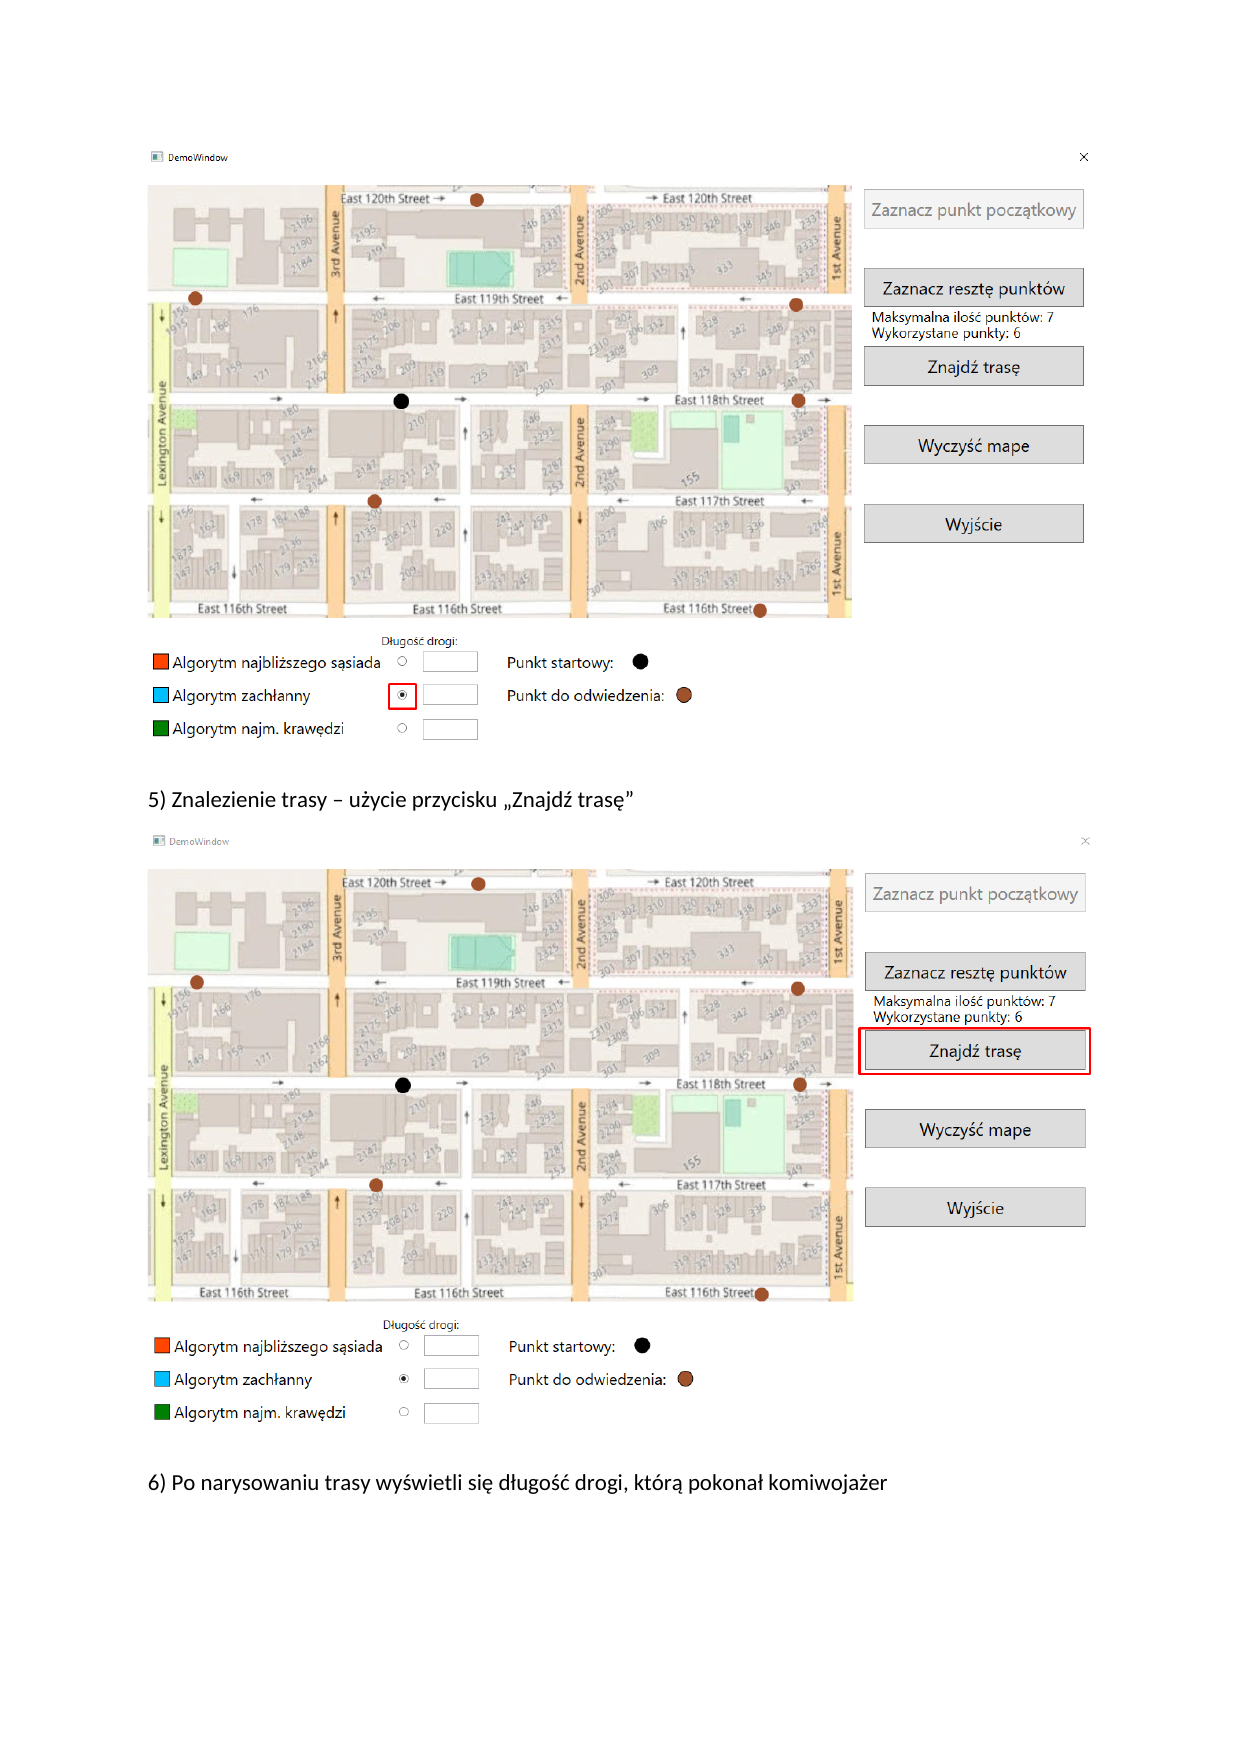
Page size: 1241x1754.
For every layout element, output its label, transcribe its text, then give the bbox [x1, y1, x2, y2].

text 5) Znalezienie trasy – użycie przycisku „Znajdź trasę” [148, 785, 1093, 813]
picture [147, 831, 1093, 1449]
picture [147, 147, 1093, 766]
text 6) Po narysowaniu trasy wyświetli się długość drogi, którą pokonał komiwojażer [148, 1468, 1093, 1496]
